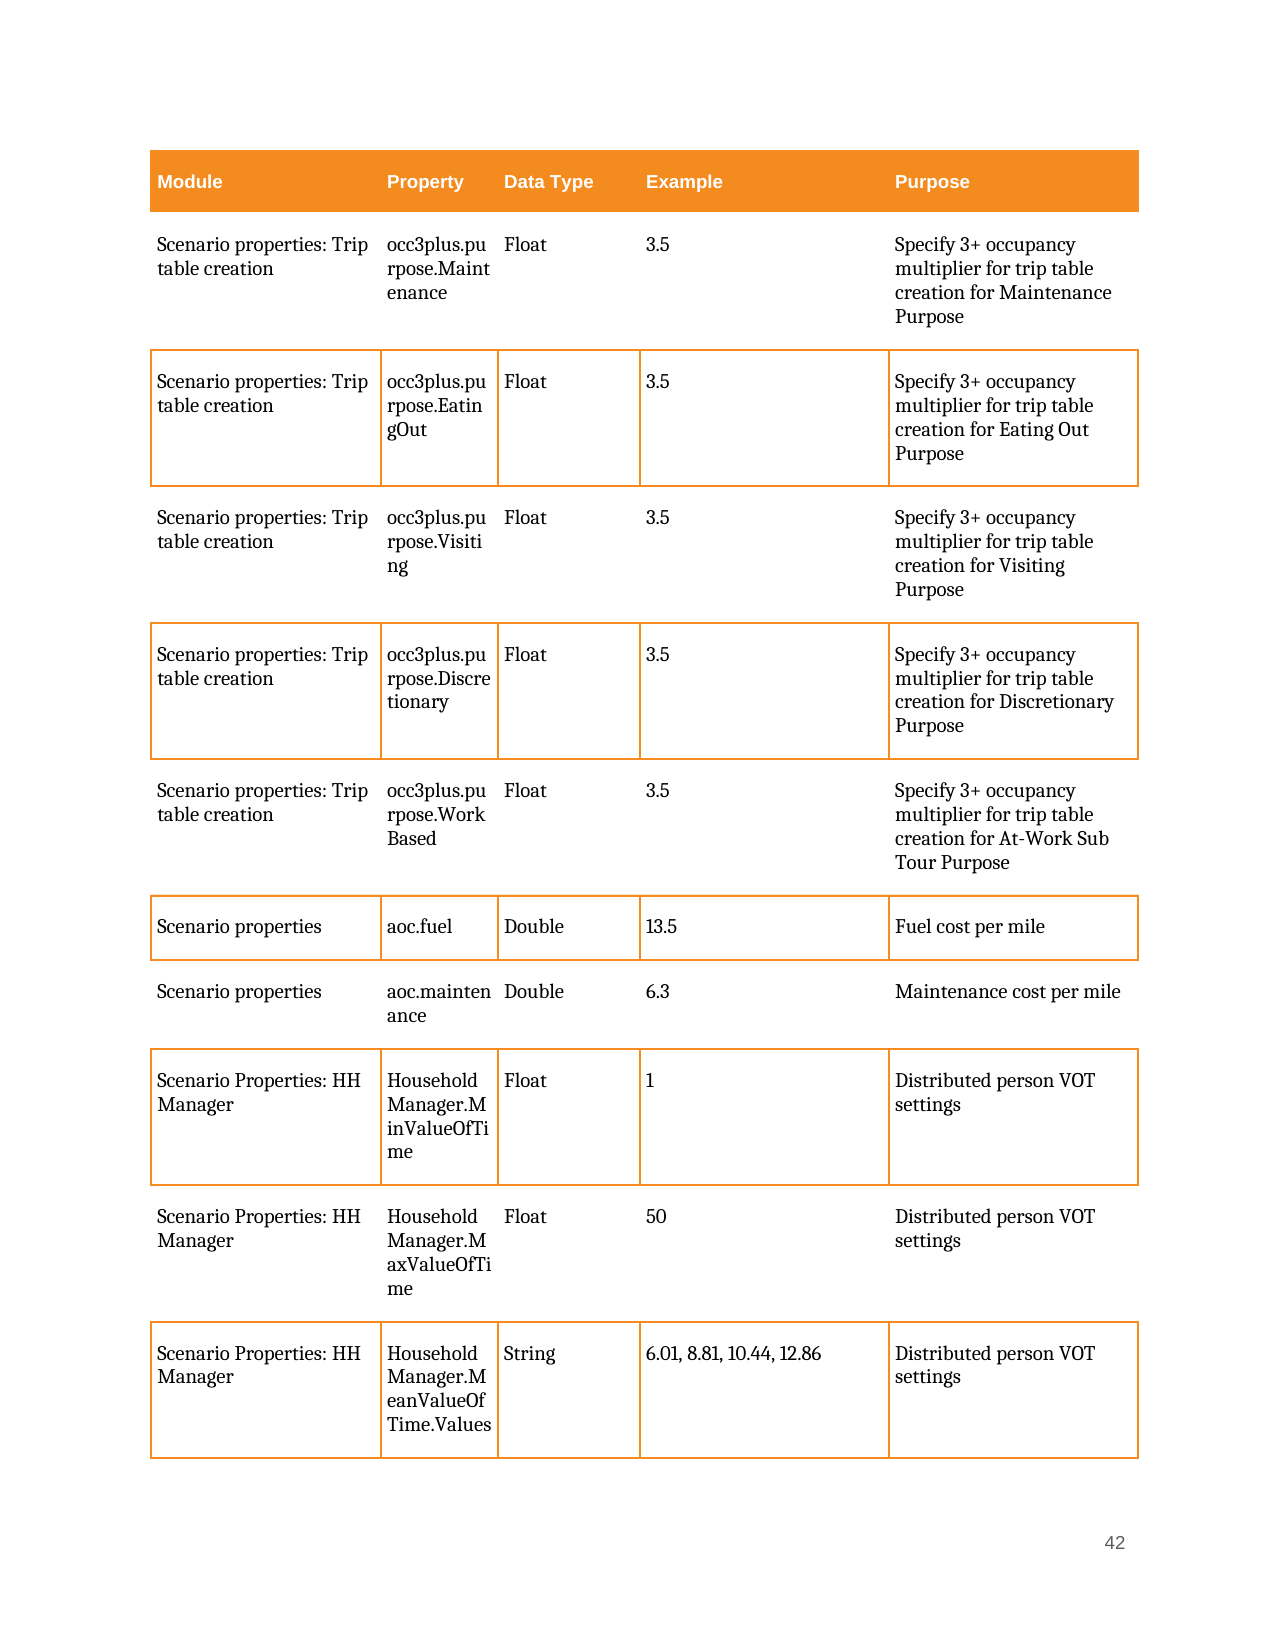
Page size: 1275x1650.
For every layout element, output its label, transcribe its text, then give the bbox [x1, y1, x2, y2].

table_cell 3.5 [640, 760, 889, 894]
table_cell occ3plus.purpose.Maintenance [381, 212, 498, 349]
table_cell Scenario properties: Trip table creation [152, 624, 380, 758]
table_cell Double [498, 961, 640, 1048]
table_cell occ3plus.purpose.Visiting [381, 487, 498, 622]
table_cell Distributed person VOT settings [889, 1186, 1138, 1321]
table_cell Specify 3+ occupancy multiplier for trip table creation for Discretionary Purpose [890, 624, 1137, 758]
table_cell Float [498, 760, 640, 894]
table_cell Scenario properties [151, 961, 381, 1048]
table_cell Double [499, 897, 639, 959]
table_header Property [382, 152, 497, 212]
table_cell Scenario properties: Trip table creation [152, 351, 380, 485]
table_cell occ3plus.purpose.WorkBased [381, 760, 498, 894]
table_cell 3.5 [641, 351, 888, 485]
table_header Purpose [890, 152, 1137, 212]
table_cell 50 [640, 1186, 889, 1321]
table_cell Scenario Properties: HH Manager [152, 1050, 380, 1184]
table_cell Specify 3+ occupancy multiplier for trip table creation for Visiting Purpose [889, 487, 1138, 622]
table_cell Float [499, 624, 639, 758]
table_cell 6.3 [640, 961, 889, 1048]
table_cell Scenario Properties: HH Manager [152, 1323, 380, 1457]
table_cell occ3plus.purpose.EatingOut [382, 351, 497, 485]
table_cell Float [499, 351, 639, 485]
table_cell Float [499, 1050, 639, 1184]
table_cell HouseholdManager.MinValueOfTime [382, 1050, 497, 1184]
table_cell Maintenance cost per mile [889, 961, 1138, 1048]
table_cell 3.5 [640, 487, 889, 622]
table_cell Scenario properties: Trip table creation [151, 760, 381, 894]
table_cell HouseholdManager.MeanValueOfTime.Values [382, 1323, 497, 1457]
table_header Module [152, 152, 380, 212]
table_cell 3.5 [640, 212, 889, 349]
table_cell Specify 3+ occupancy multiplier for trip table creation for Maintenance Purpose [889, 212, 1138, 349]
table_cell Scenario properties: Trip table creation [151, 487, 381, 622]
table_cell 13.5 [641, 897, 888, 959]
table_cell aoc.maintenance [381, 961, 498, 1048]
table_cell 3.5 [641, 624, 888, 758]
table_cell Fuel cost per mile [890, 897, 1137, 959]
table_cell String [499, 1323, 639, 1457]
table_cell occ3plus.purpose.Discretionary [382, 624, 497, 758]
table_cell Float [498, 212, 640, 349]
table_cell Distributed person VOT settings [890, 1323, 1137, 1457]
table_cell Specify 3+ occupancy multiplier for trip table creation for Eating Out Purpose [890, 351, 1137, 485]
table_cell Distributed person VOT settings [890, 1050, 1137, 1184]
table_header Data Type [499, 152, 639, 212]
table_cell 1 [641, 1050, 888, 1184]
table_cell HouseholdManager.MaxValueOfTime [381, 1186, 498, 1321]
table_cell 6.01, 8.81, 10.44, 12.86 [641, 1323, 888, 1457]
table_cell Scenario Properties: HH Manager [151, 1186, 381, 1321]
table_cell Float [498, 1186, 640, 1321]
table_cell Scenario properties [152, 897, 380, 959]
table_cell Specify 3+ occupancy multiplier for trip table creation for At-Work Sub Tour Purpose [889, 760, 1138, 894]
table_cell Float [498, 487, 640, 622]
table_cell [151, 212, 381, 349]
table_cell aoc.fuel [382, 897, 497, 959]
table_header Example [641, 152, 888, 212]
